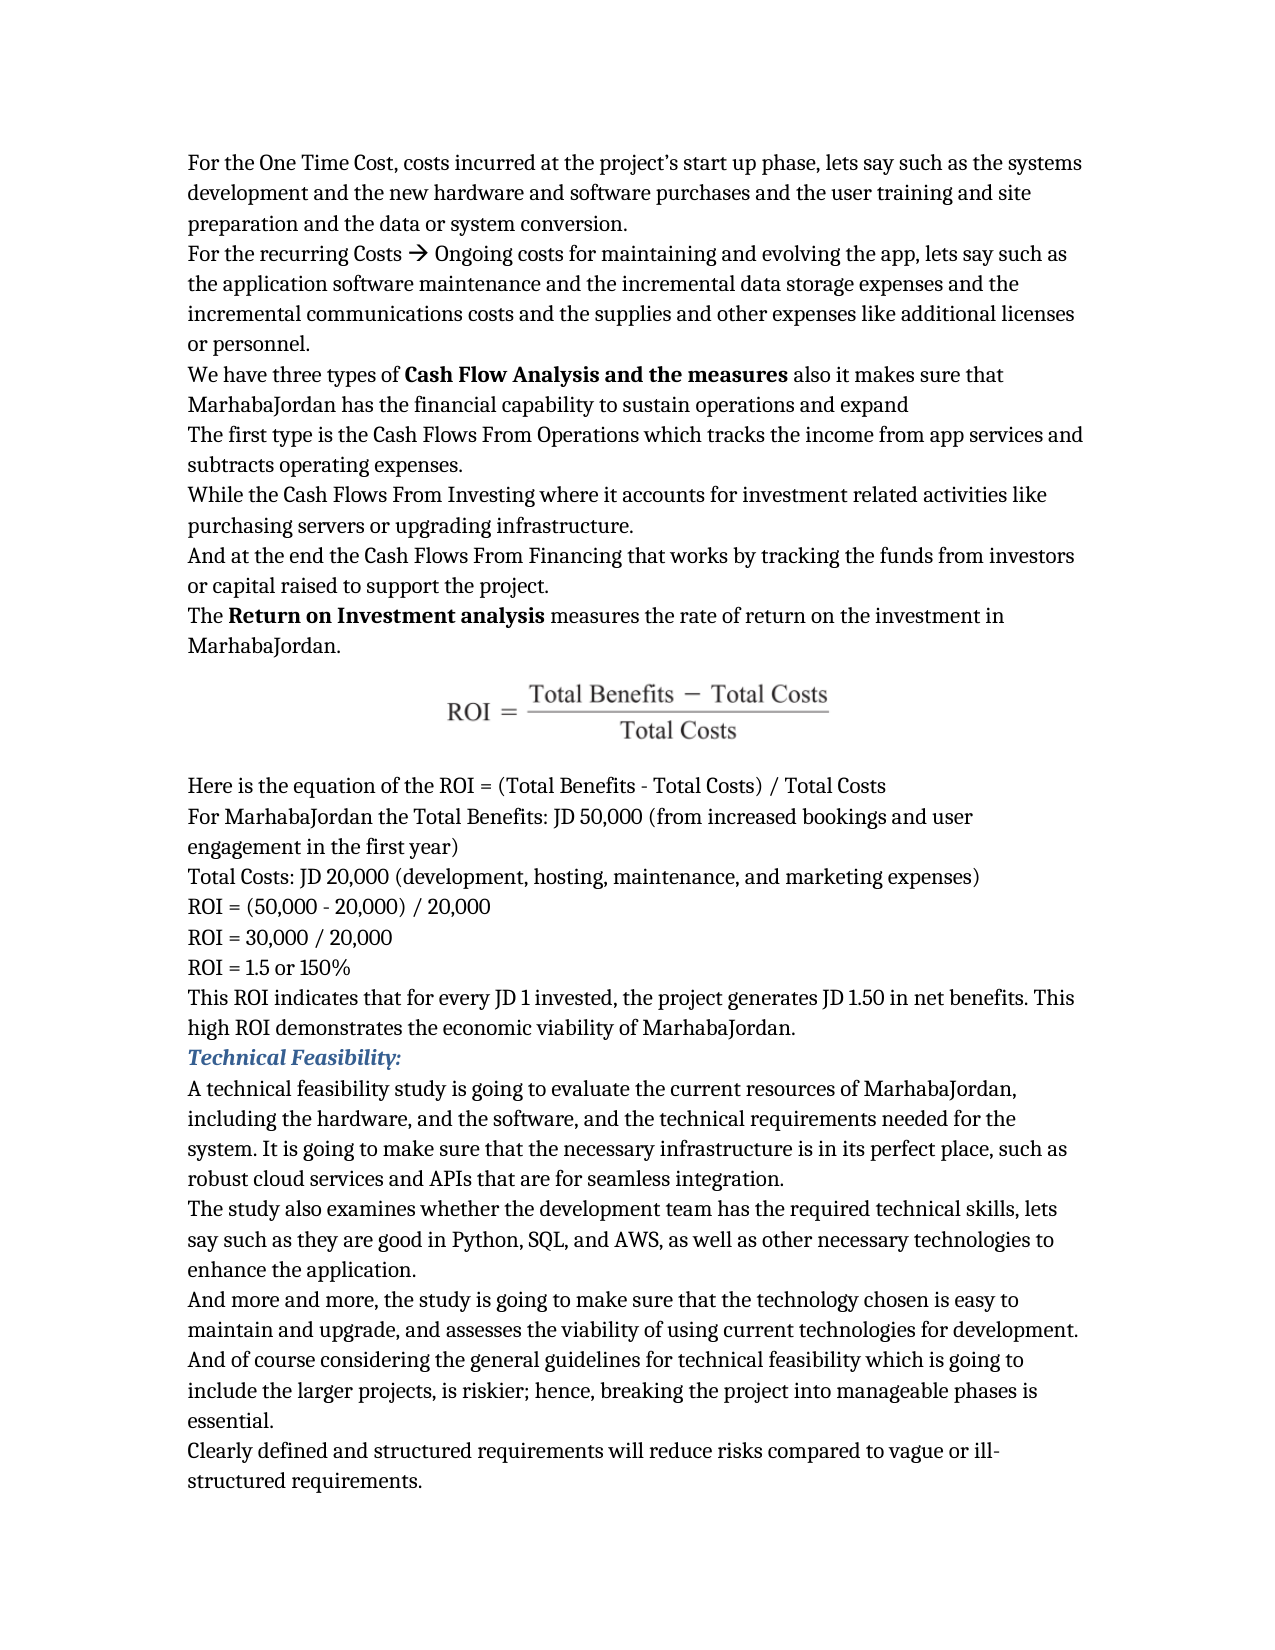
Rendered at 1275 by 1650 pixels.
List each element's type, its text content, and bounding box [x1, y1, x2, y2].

picture [432, 663, 843, 770]
list A technical feasibility study is going to evaluate the current resources of MarhabaJordan, including the hardware, and the software, and the technical requirements needed for the system. It is going to make sure that the necessary infrastructure is in its perfect place, such as robust cloud services and APIs that are for seamless integration. [187, 1075, 1087, 1192]
list This ROI indicates that for every JD 1 invested, the project generates JD 1.50 in net benefits. This high ROI demonstrates the economic viability of MarhabaJordan. [187, 985, 1087, 1041]
list ROI = 1.5 or 150% [187, 954, 1087, 981]
list The first type is the Cash Flows From Operations which tracks the income from app services and subtracts operating expenses. [187, 422, 1087, 478]
list Clearly defined and structured requirements will reduce risks compared to vague or ill-structured requirements. [187, 1438, 1087, 1494]
list While the Cash Flows From Investing where it accounts for investment related activities like purchasing servers or upgrading infrastructure. [187, 482, 1087, 539]
list And more and more, the study is going to make sure that the technology chosen is easy to maintain and upgrade, and assesses the viability of using current technologies for development. And of course considering the general guidelines for technical feasibility which is going to include the larger projects, is riskier; hence, breaking the project into manageable phases is essential. [187, 1287, 1087, 1434]
list We have three types of Cash Flow Analysis and the measures also it makes sure that MarhabaJordan has the financial capability to sustain operations and expand [187, 361, 1087, 418]
list The Return on Investment analysis measures the rate of return on the investment in MarhabaJordan. [187, 603, 1087, 660]
list ROI = 30,000 / 20,000 [187, 924, 1087, 951]
list For the recurring Costs Ongoing costs for maintaining and evolving the app, lets say such as the application software maintenance and the incremental data storage expenses and the incremental communications costs and the supplies and other expenses like additional licenses or personnel. [187, 241, 1087, 358]
list Technical Feasibility: [187, 1045, 1087, 1072]
list ROI = (50,000 - 20,000) / 20,000 [187, 894, 1087, 921]
list Total Costs: JD 20,000 (development, hosting, maintenance, and marketing expenses) [187, 864, 1087, 890]
list For MarhabaJordan the Total Benefits: JD 50,000 (from increased bookings and user engagement in the first year) [187, 803, 1087, 860]
list The study also examines whether the development team has the required technical skills, lets say such as they are good in Python, SQL, and AWS, as well as other necessary technologies to enhance the application. [187, 1196, 1087, 1283]
list Here is the equation of the ROI = (Total Benefits - Total Costs) / Total Costs [187, 773, 1087, 800]
list And at the end the Cash Flows From Financing that works by tracking the funds from investors or capital raised to support the project. [187, 543, 1087, 599]
list For the One Time Cost, costs incurred at the project’s start up phase, lets say such as the systems development and the new hardware and software purchases and the user training and site preparation and the data or system conversion. [187, 150, 1087, 237]
